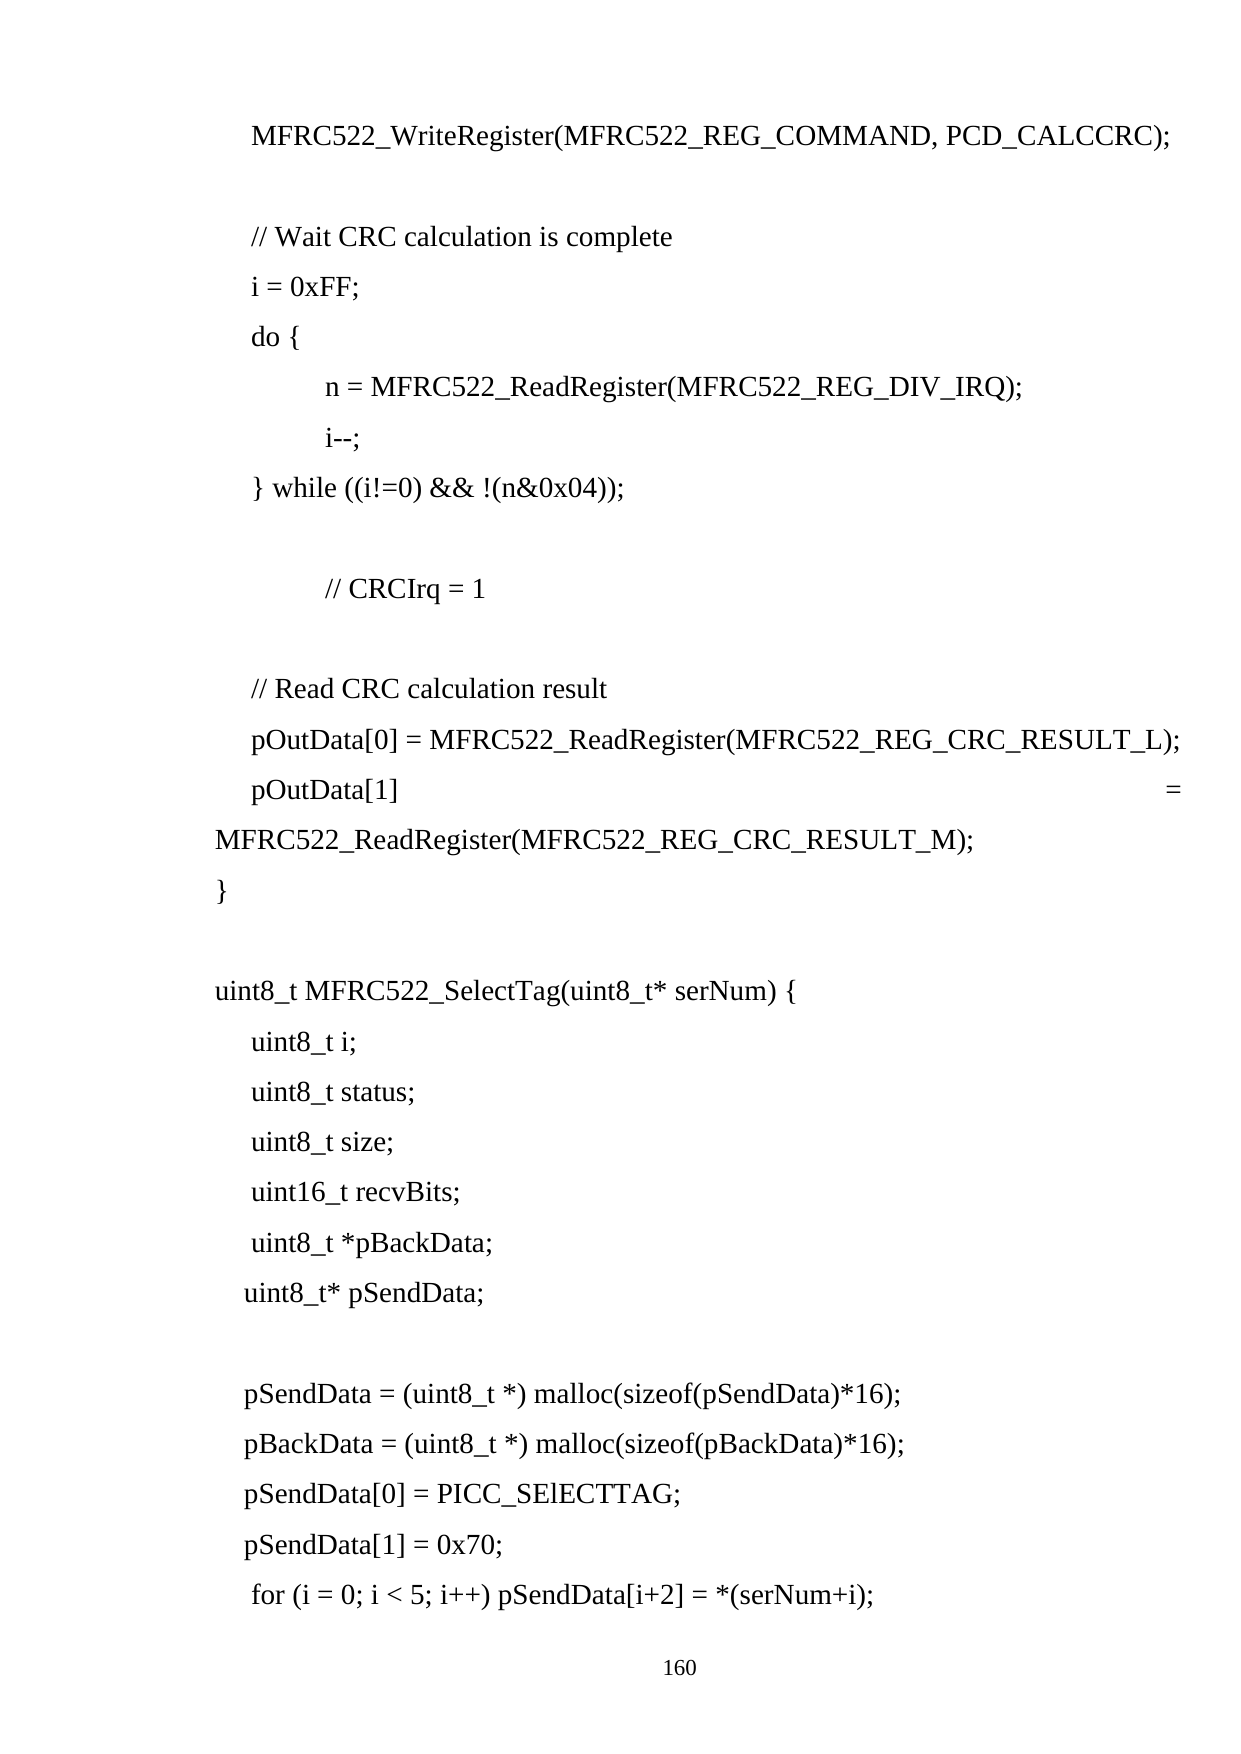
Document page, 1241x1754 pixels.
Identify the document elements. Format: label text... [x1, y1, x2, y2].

list // Read CRC calculation result [214, 671, 1182, 705]
list uint16_t recvBits; [214, 1174, 1182, 1208]
list uint8_t *pBackData; [214, 1225, 1182, 1258]
list uint8_t i; [214, 1024, 1182, 1057]
list pOutData[0] = MFRC522_ReadRegister(MFRC522_REG_CRC_RESULT_L); [214, 722, 1182, 755]
list pOutData[1] = MFRC522_ReadRegister(MFRC522_REG_CRC_RESULT_M); [214, 772, 1182, 856]
list uint8_t size; [214, 1124, 1182, 1158]
list pSendData = (uint8_t *) malloc(sizeof(pSendData)*16); [214, 1376, 1182, 1409]
list } while ((i!=0) && !(n&0x04)); // CRCIrq = 1 [214, 470, 1182, 604]
list uint8_t* pSendData; [214, 1275, 1182, 1309]
list uint8_t status; [214, 1074, 1182, 1107]
list } [214, 873, 1182, 906]
list pSendData[0] = PICC_SElECTTAG; [214, 1476, 1182, 1510]
list pSendData[1] = 0x70; [214, 1527, 1182, 1560]
list // Wait CRC calculation is complete [214, 219, 1182, 252]
list pBackData = (uint8_t *) malloc(sizeof(pBackData)*16); [214, 1426, 1182, 1460]
list uint8_t MFRC522_SelectTag(uint8_t* serNum) { [214, 973, 1182, 1007]
list do { [214, 319, 1182, 353]
list for (i = 0; i < 5; i++) pSendData[i+2] = *(serNum+i); [214, 1577, 1182, 1611]
list n = MFRC522_ReadRegister(MFRC522_REG_DIV_IRQ); [214, 369, 1182, 403]
list i = 0xFF; [214, 269, 1182, 302]
list MFRC522_WriteRegister(MFRC522_REG_COMMAND, PCD_CALCCRC); [214, 118, 1182, 152]
list i--; [214, 420, 1182, 453]
